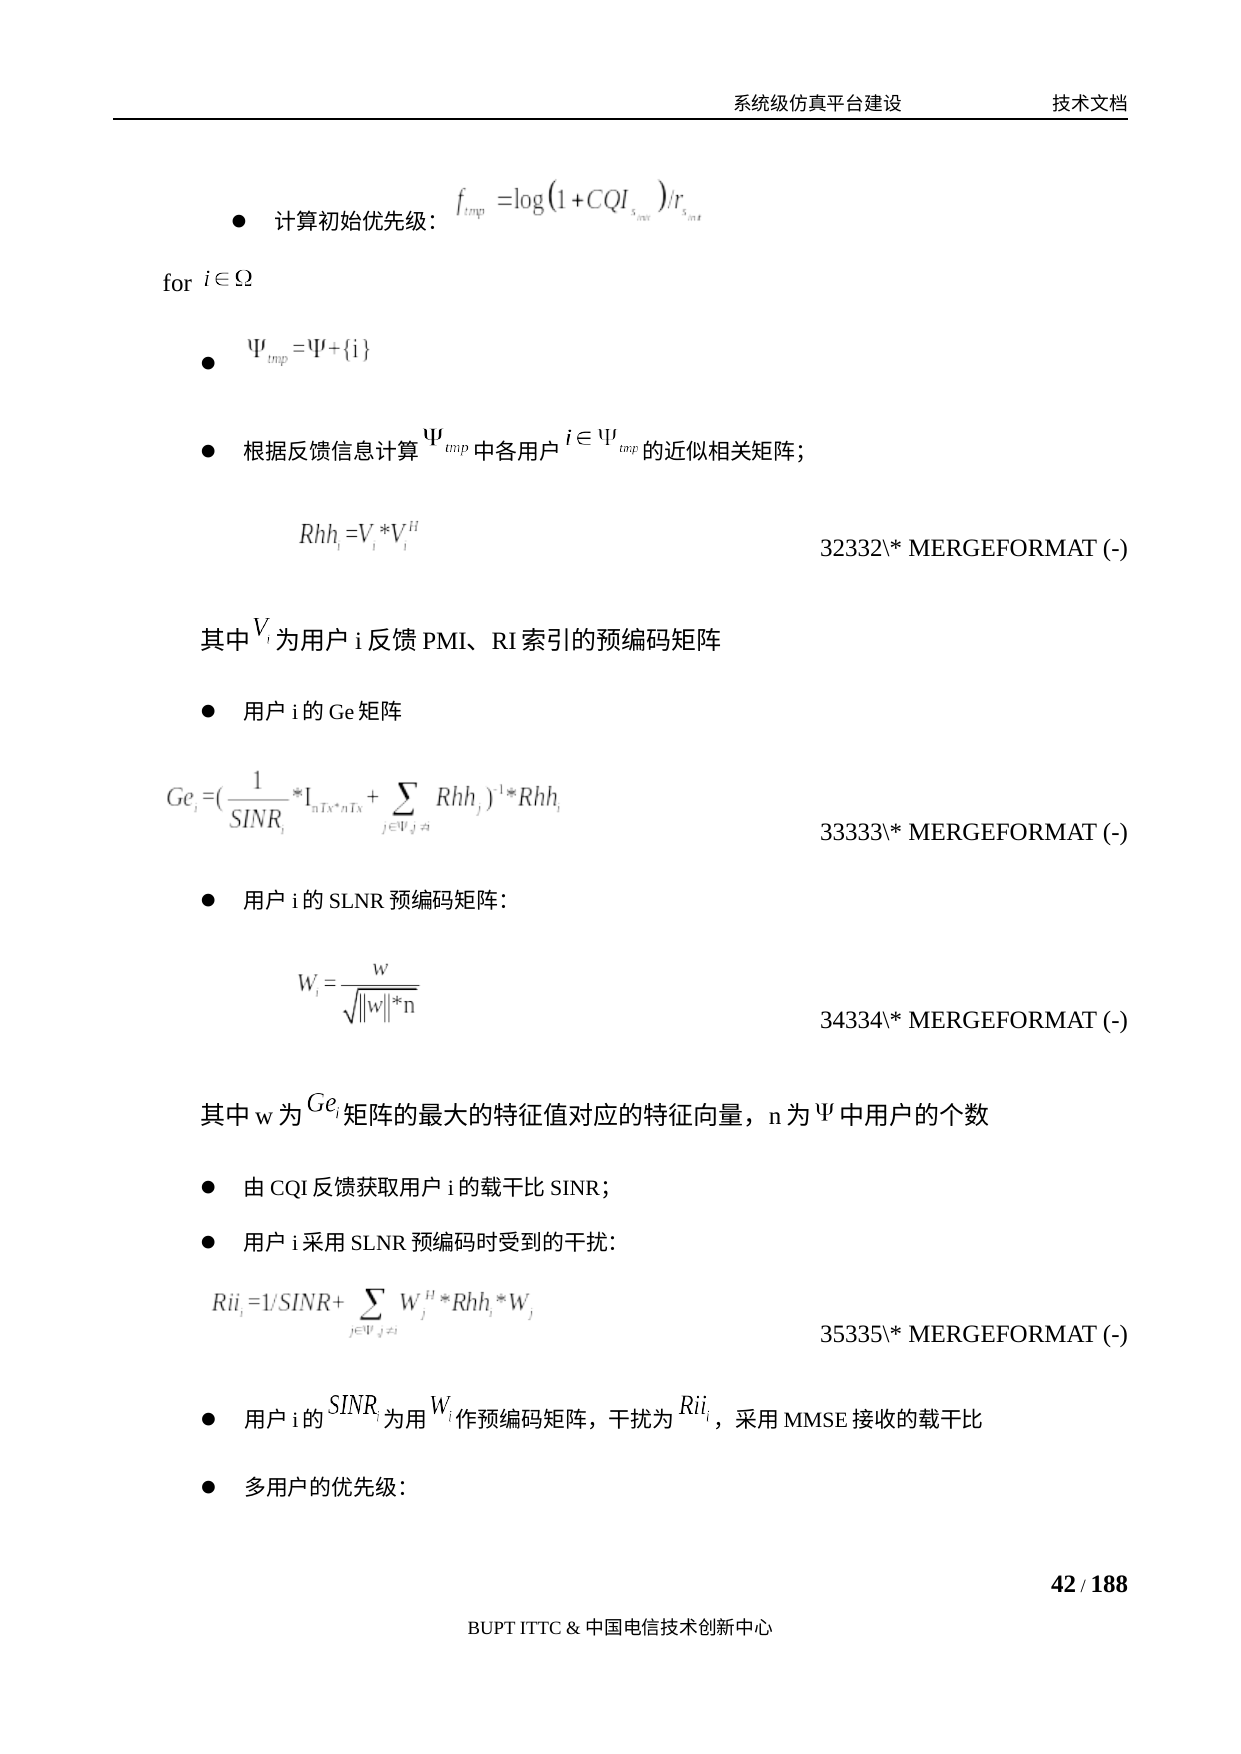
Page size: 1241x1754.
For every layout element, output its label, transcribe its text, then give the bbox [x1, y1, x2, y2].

text 其中w为矩阵的最大的特征值对应的特征向量，n为中用户的个数 [150, 1068, 1128, 1147]
text 其中为用户i反馈PMI、RI索引的预编码矩阵 [150, 593, 1128, 672]
list 计算初始优先级： [231, 165, 1128, 244]
list 由CQI反馈获取用户i的载干比SINR； [200, 1166, 1128, 1205]
text for [112, 260, 1128, 300]
list 多用户的优先级： [200, 1466, 1128, 1505]
list 用户i采用SLNR预编码时受到的干扰： [200, 1221, 1128, 1261]
list 根据反馈信息计算中各用户的近似相关矩阵； [200, 404, 1128, 483]
list 用户i的为用作预编码矩阵，干扰为，采用MMSE接收的载干比 [200, 1370, 1128, 1450]
list 用户i的Ge矩阵 [200, 690, 1128, 730]
list 用户i的SLNR预编码矩阵： [200, 879, 1128, 919]
